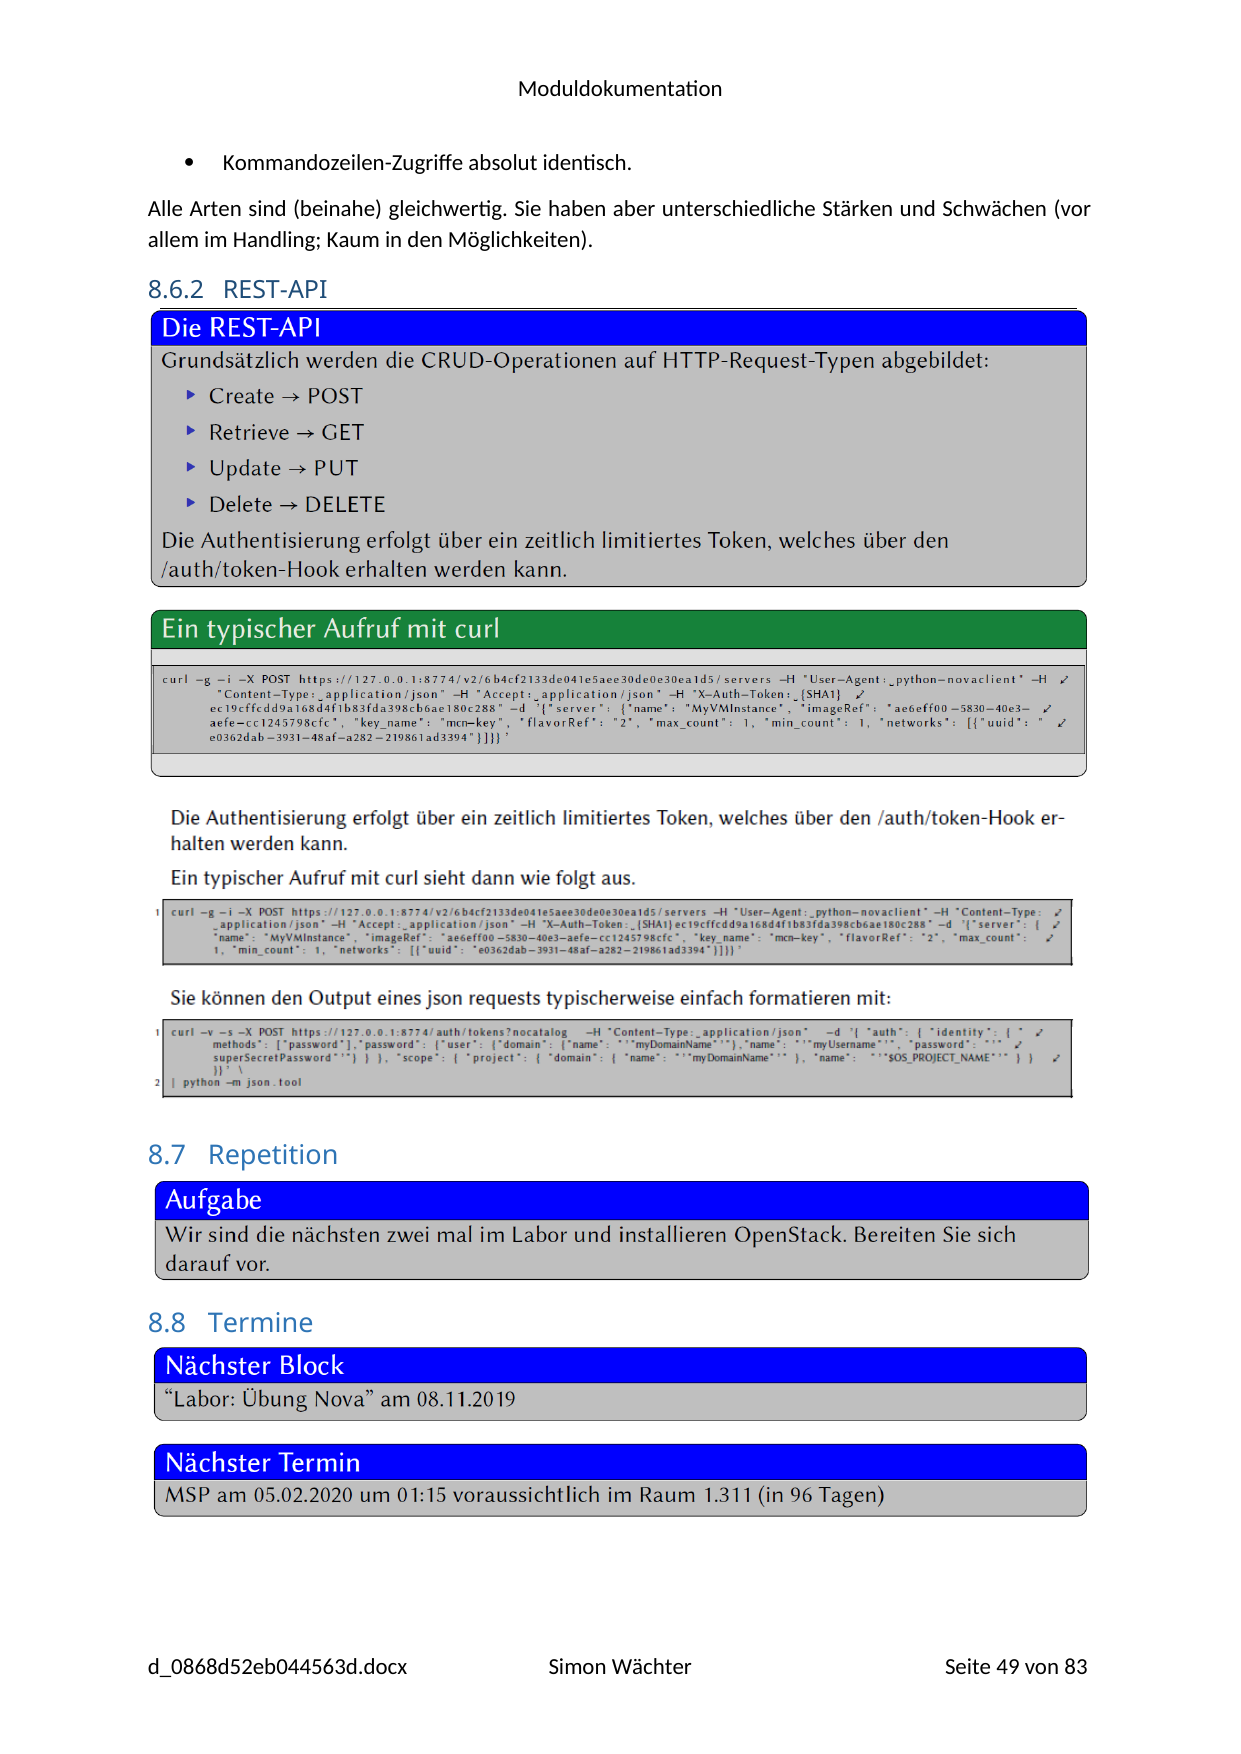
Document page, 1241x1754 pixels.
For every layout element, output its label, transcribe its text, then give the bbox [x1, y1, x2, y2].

picture [147, 800, 1093, 1117]
subtitle Termine [148, 1303, 1093, 1340]
subtitle Repetition [148, 1135, 1093, 1172]
picture [147, 1175, 1093, 1285]
text Alle Arten sind (beinahe) gleichwertig. Sie haben aber unterschiedliche Stärken und Schwächen (vor allem im Handling; Kaum in den Möglichkeiten). [148, 194, 1093, 253]
list Kommandozeilen-Zugriffe absolut identisch. [185, 148, 1093, 176]
subtitle REST-API [148, 272, 1093, 306]
picture [147, 308, 1093, 782]
picture [147, 1343, 1093, 1524]
